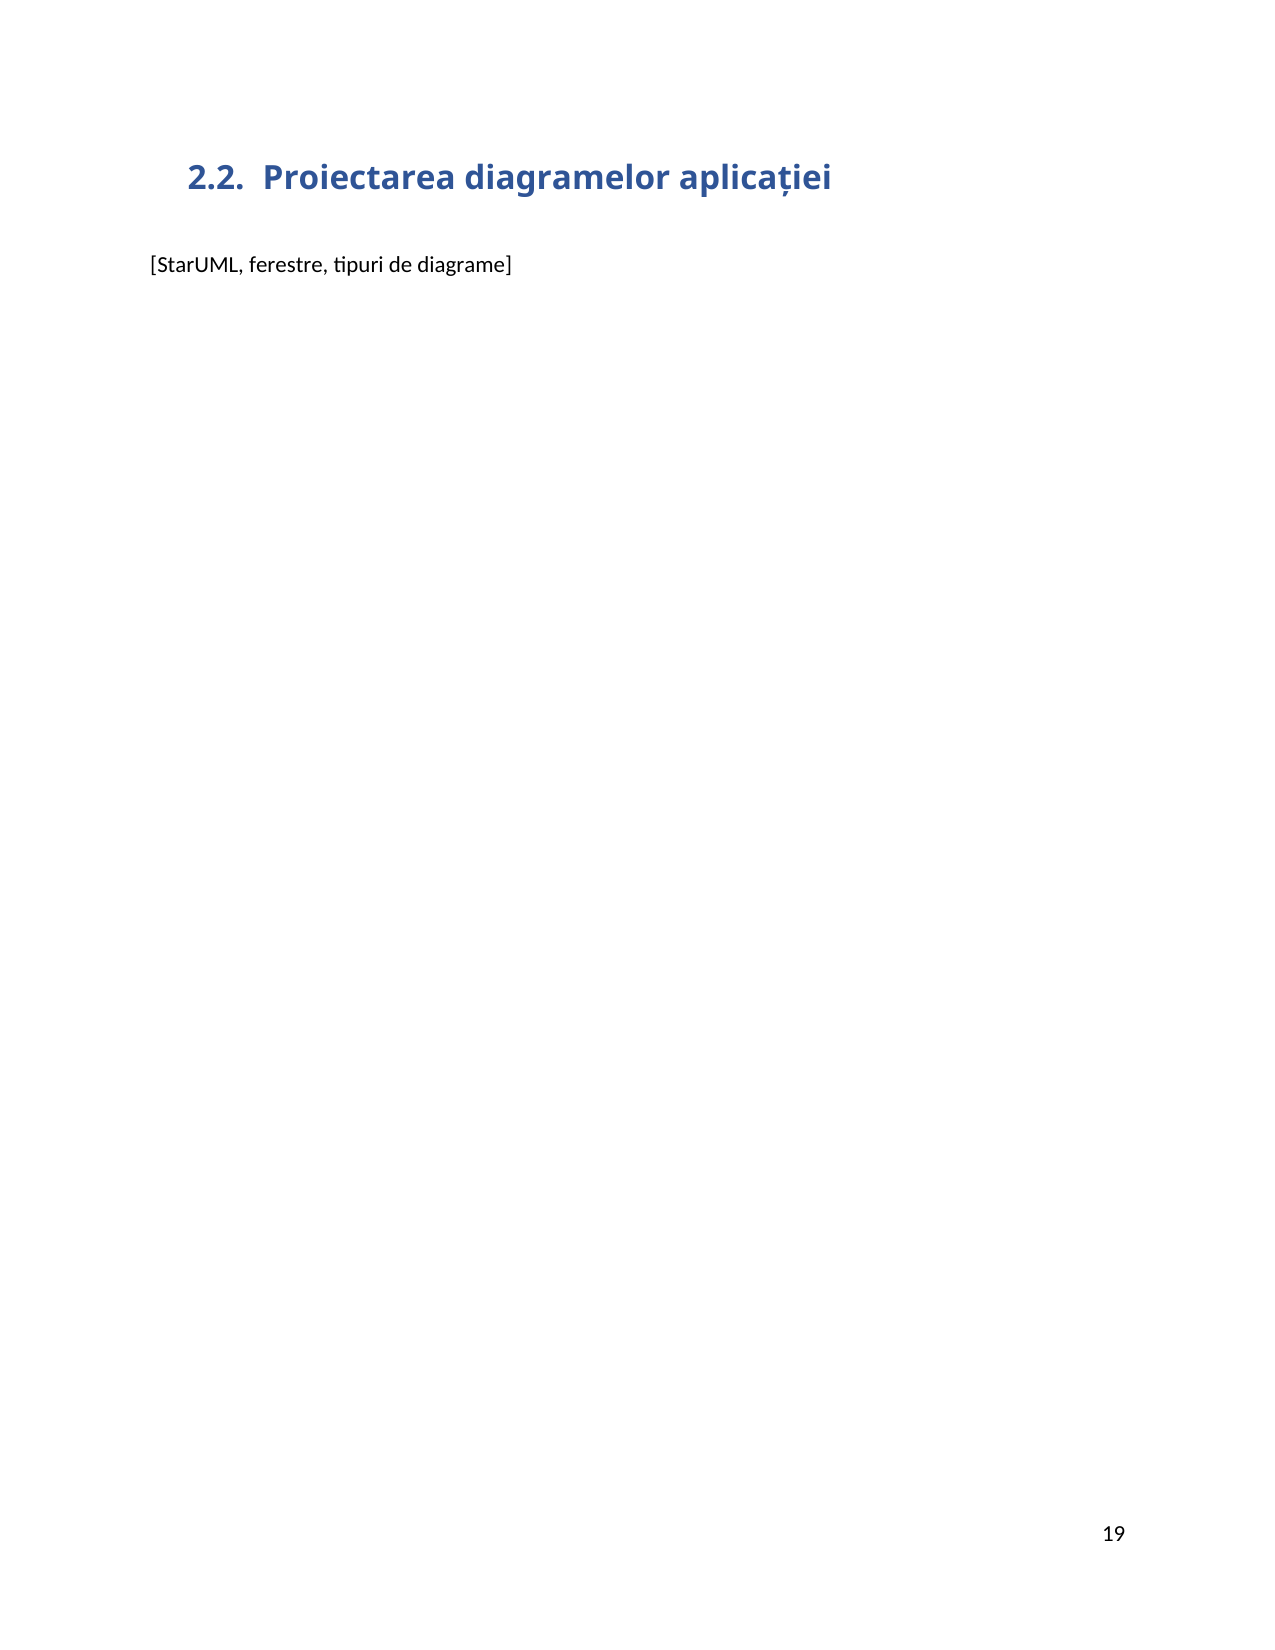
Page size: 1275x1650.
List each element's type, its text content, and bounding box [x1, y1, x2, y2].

text [StarUML, ferestre, tipuri de diagrame] [150, 250, 1125, 278]
subtitle Proiectarea diagramelor aplicației [187, 154, 1125, 199]
